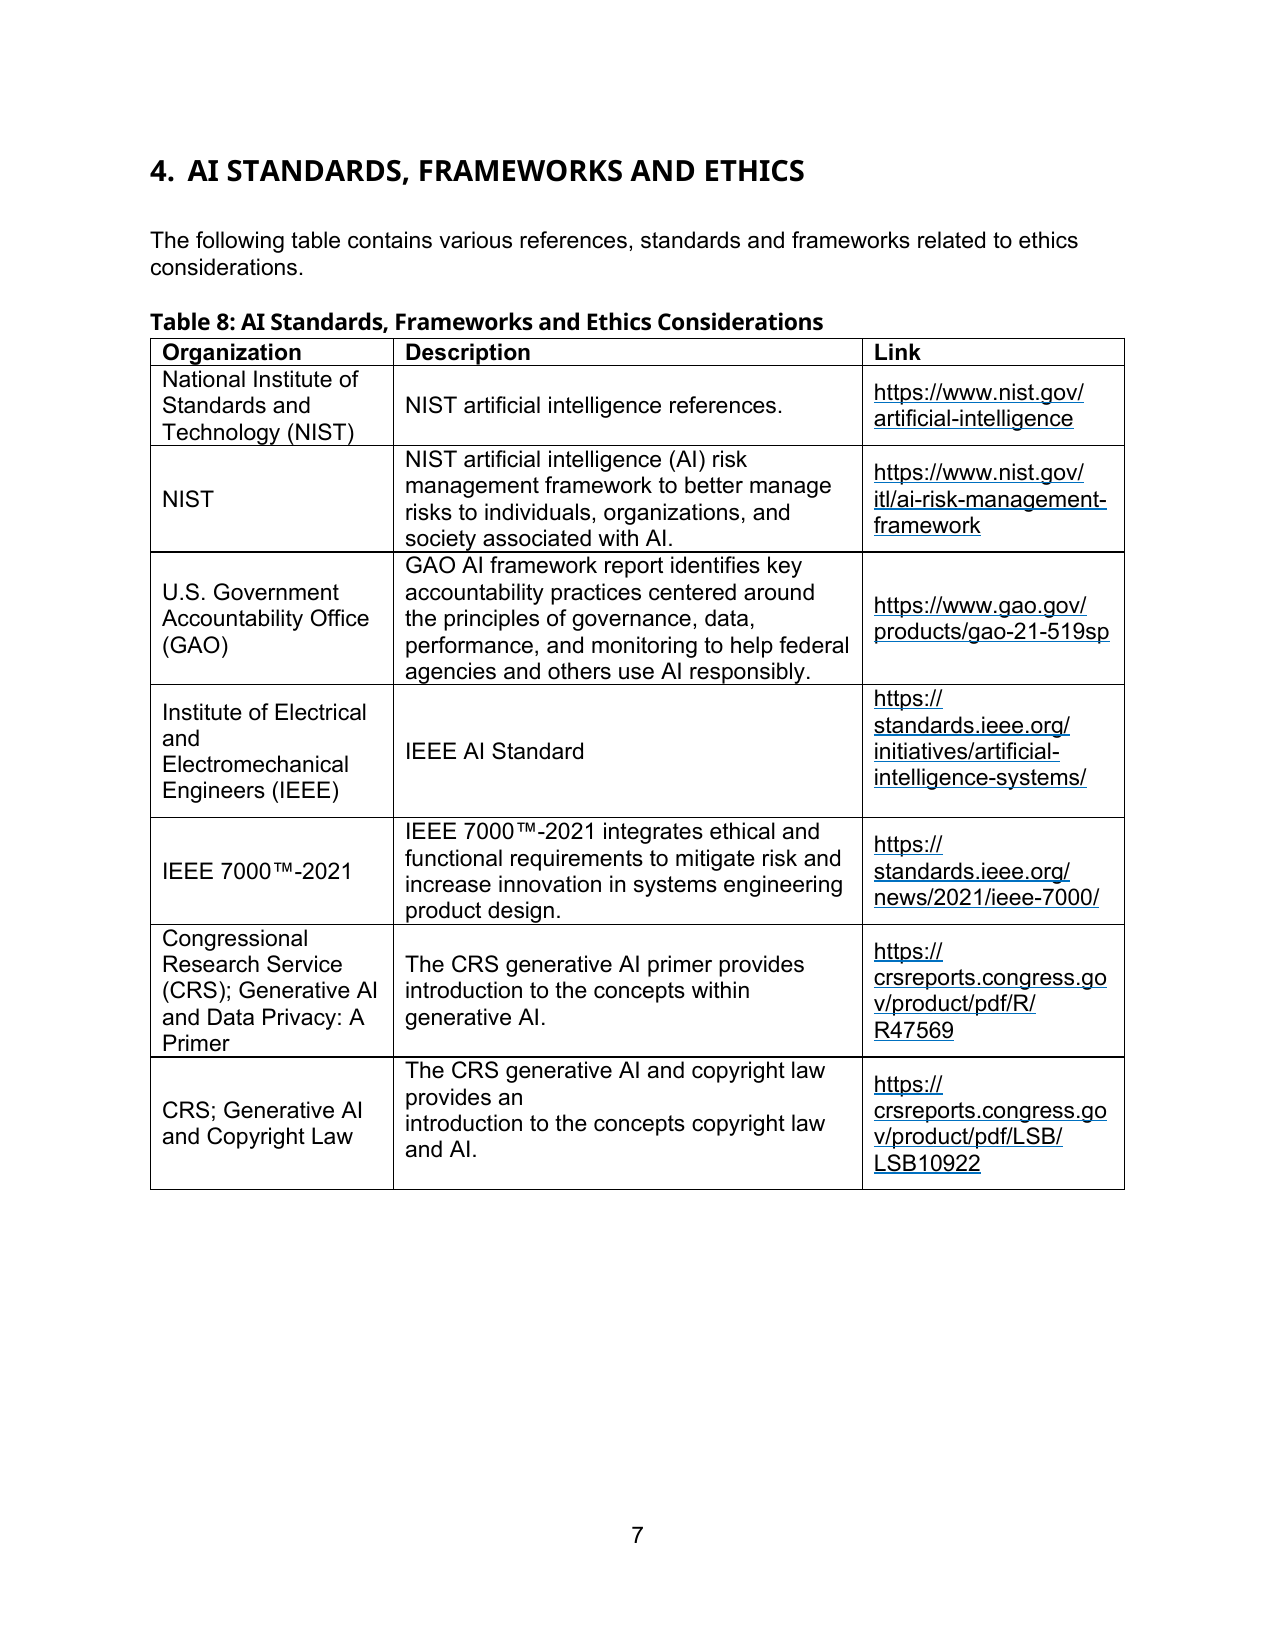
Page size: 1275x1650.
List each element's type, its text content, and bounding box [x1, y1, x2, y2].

table_cell https://www.nist.gov/itl/ai-risk-management-framework [863, 446, 1124, 551]
table_cell IEEE AI Standard [394, 685, 862, 817]
table_header Organization [151, 339, 393, 365]
subtitle AI Standards, Frameworks and Ethics [150, 150, 1125, 190]
table_cell IEEE 7000™-2021 [151, 818, 393, 923]
table_cell https://www.nist.gov/artificial-intelligence [863, 366, 1124, 445]
table_cell U.S. Government Accountability Office (GAO) [151, 553, 393, 684]
table_cell GAO AI framework report identifies key accountability practices centered around the principles of governance, data, performance, and monitoring to help federal agencies and others use AI responsibly. [394, 553, 862, 684]
text The following table contains various references, standards and frameworks related to ethics [150, 227, 1125, 253]
table_cell https://standards.ieee.org/news/2021/ieee-7000/ [863, 818, 1124, 923]
table_cell National Institute of Standards and Technology (NIST) [151, 366, 393, 445]
table_cell Congressional Research Service (CRS); Generative AI and Data Privacy: A Primer [151, 925, 393, 1056]
table_cell https://standards.ieee.org/initiatives/artificial-intelligence-systems/ [863, 685, 1124, 817]
table_cell https://www.gao.gov/products/gao-21-519sp [863, 553, 1124, 684]
table_header Description [394, 339, 862, 365]
table_cell Institute of Electrical and Electromechanical Engineers (IEEE) [151, 685, 393, 817]
table_cell CRS; Generative AI and Copyright Law [151, 1058, 393, 1189]
table_cell https://crsreports.congress.gov/product/pdf/LSB/LSB10922 [863, 1058, 1124, 1189]
table_header Link [863, 339, 1124, 365]
table_cell NIST artificial intelligence (AI) risk management framework to better manage risks to individuals, organizations, and society associated with AI. [394, 446, 862, 551]
table_cell https://crsreports.congress.gov/product/pdf/R/R47569 [863, 925, 1124, 1056]
text considerations. [150, 253, 1125, 280]
table_cell The CRS generative AI primer provides introduction to the concepts within generative AI. [394, 925, 862, 1056]
table_cell NIST artificial intelligence references. [394, 366, 862, 445]
table_cell NIST [151, 446, 393, 551]
table_cell IEEE 7000™-2021 integrates ethical and functional requirements to mitigate risk and increase innovation in systems engineering product design. [394, 818, 862, 923]
table_cell The CRS generative AI and copyright law provides an introduction to the concepts copyright law and AI. [394, 1058, 862, 1189]
